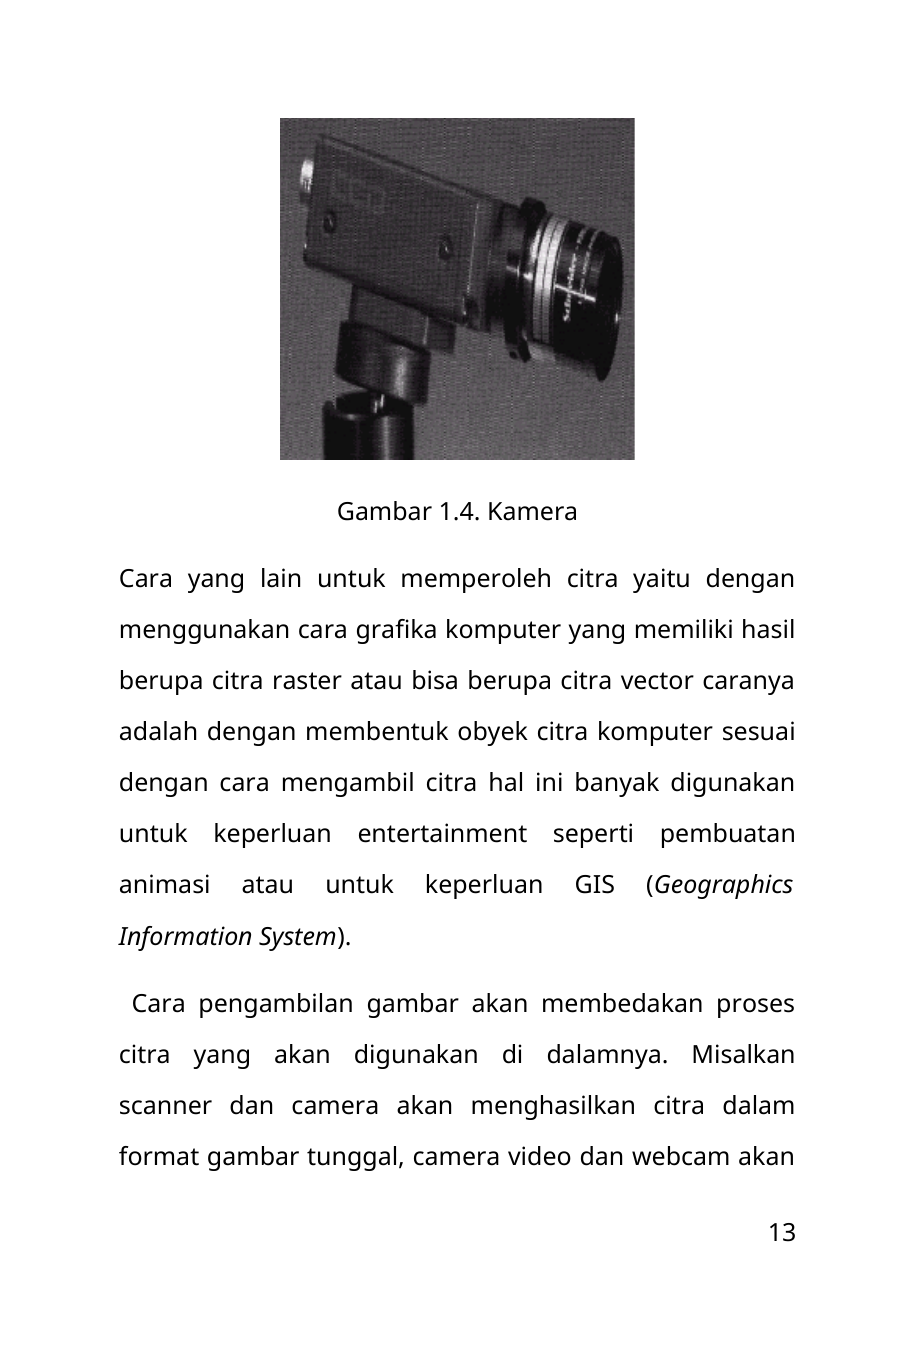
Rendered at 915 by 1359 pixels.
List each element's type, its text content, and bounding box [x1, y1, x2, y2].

text Cara yang lain untuk memperoleh citra yaitu dengan menggunakan cara grafika komputer yang memiliki hasil berupa citra raster atau bisa berupa citra vector caranya adalah dengan membentuk obyek citra komputer sesuai dengan cara mengambil citra hal ini banyak digunakan untuk keperluan entertainment seperti pembuatan animasi atau untuk keperluan GIS (Geographics Information System). [119, 561, 796, 952]
picture [280, 118, 635, 460]
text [119, 986, 796, 1173]
text Gambar 1.4. Kamera [119, 493, 796, 527]
